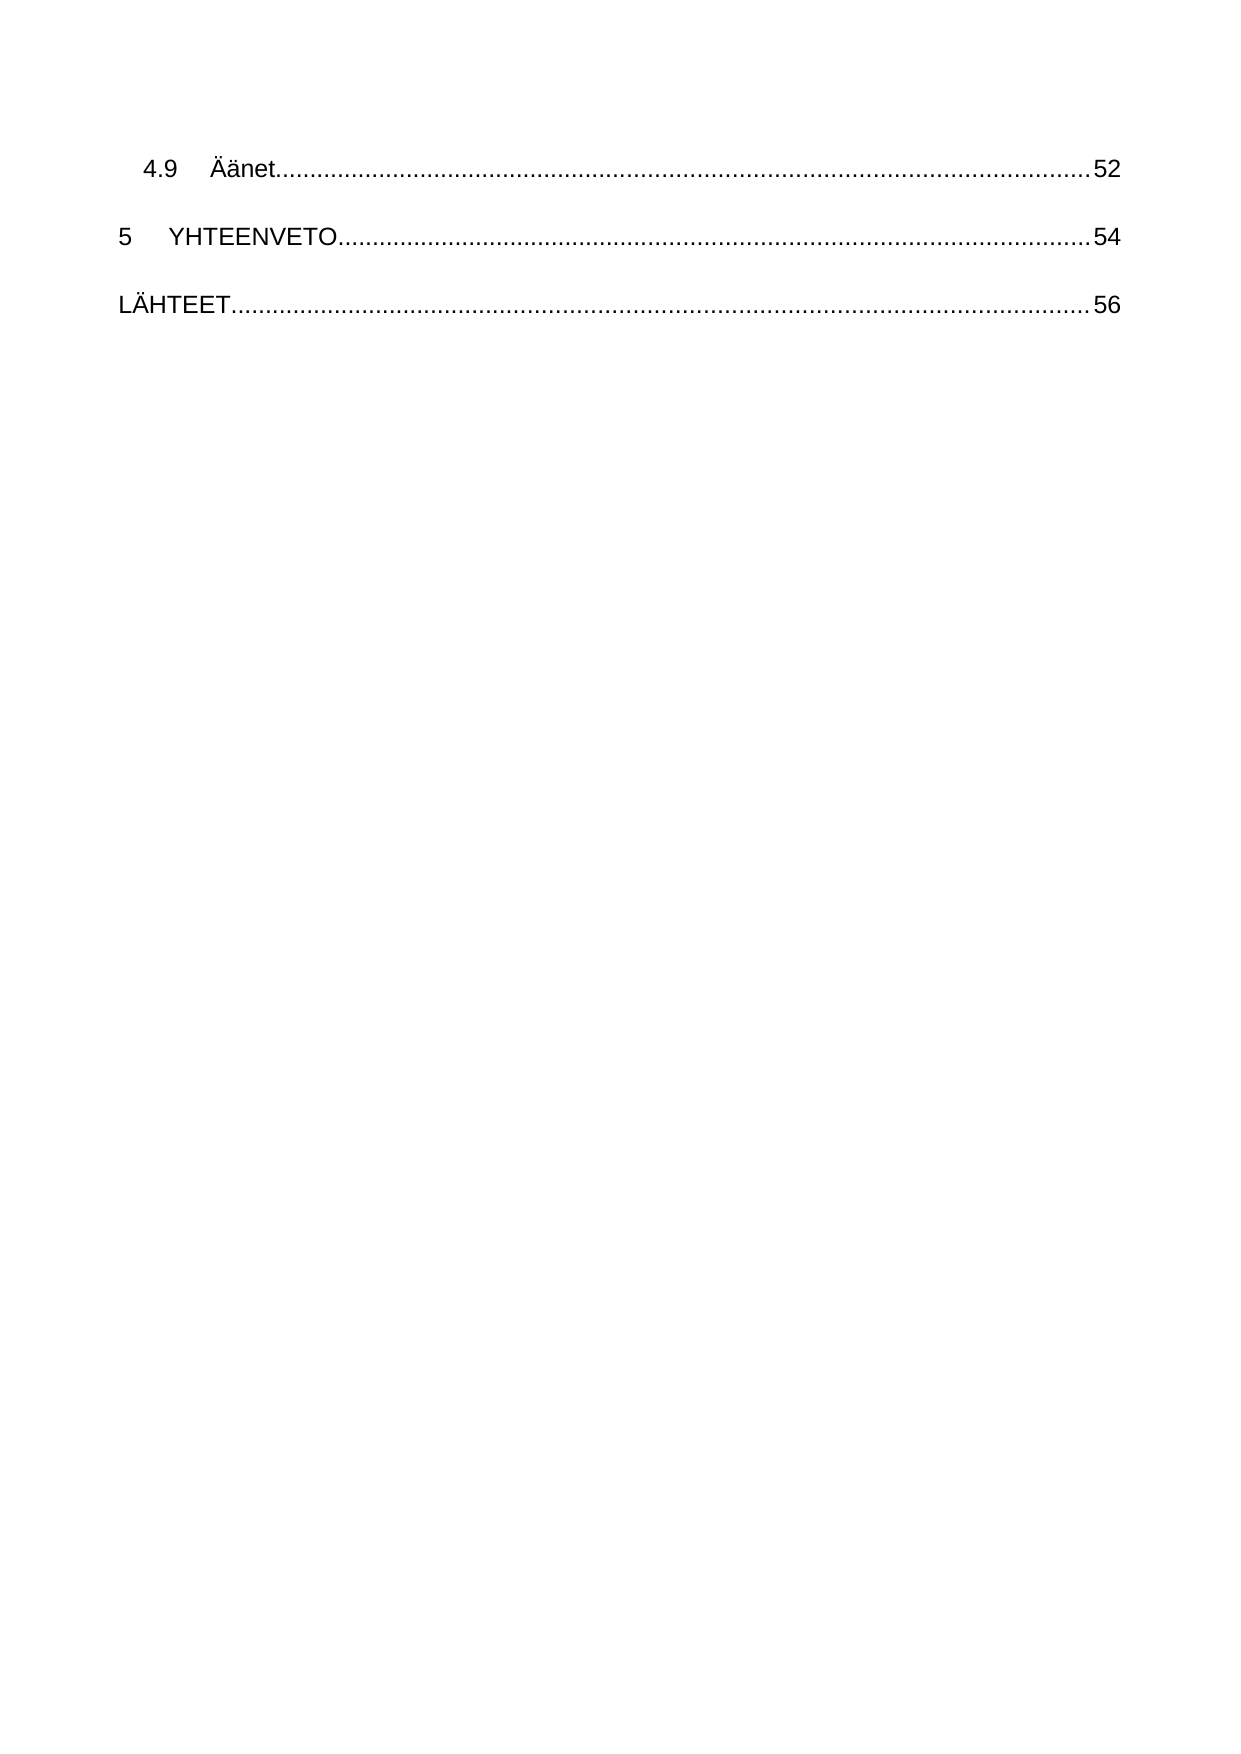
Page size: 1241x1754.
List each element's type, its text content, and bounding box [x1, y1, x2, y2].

text 4.9 Äänet 52 [143, 154, 1122, 182]
text LÄHTEET 56 [118, 290, 1122, 319]
text 5 Yhteenveto 54 [118, 222, 1122, 251]
